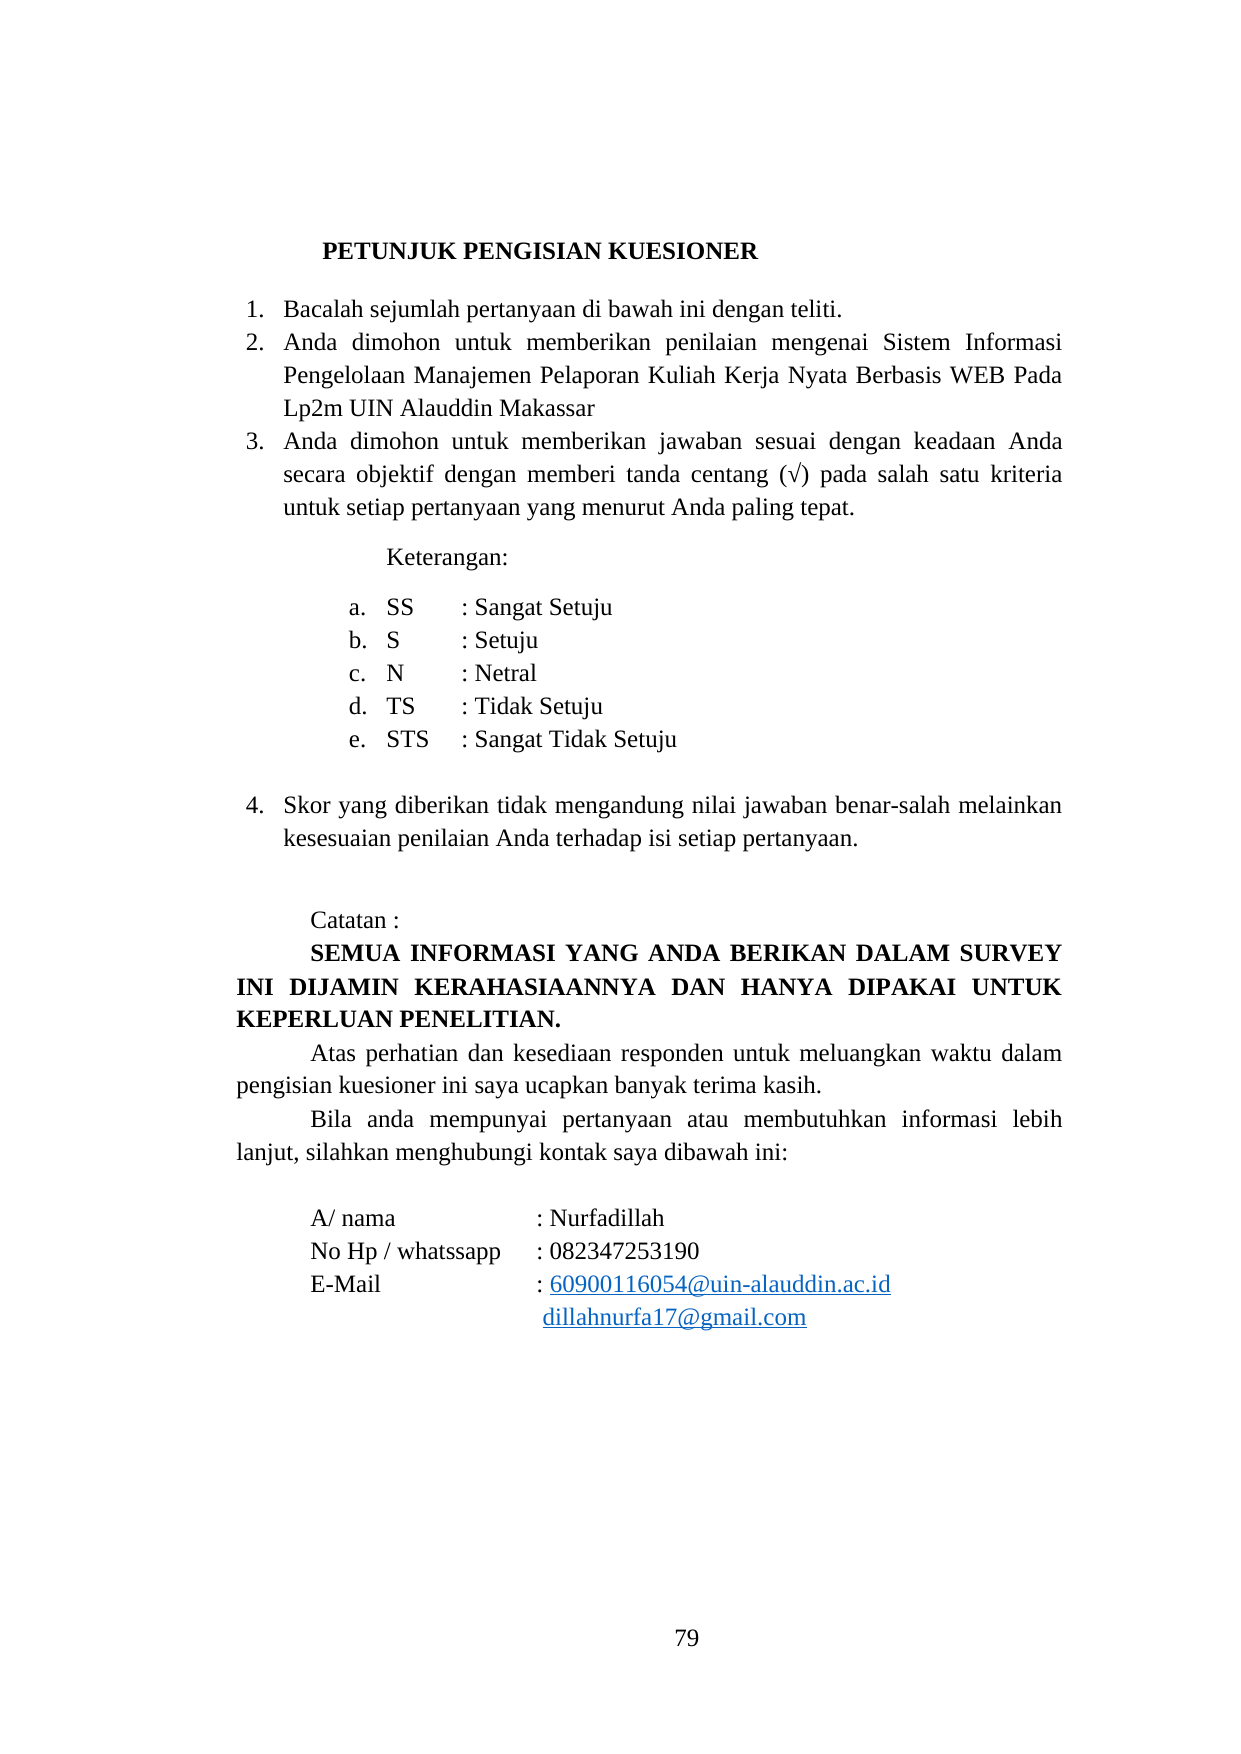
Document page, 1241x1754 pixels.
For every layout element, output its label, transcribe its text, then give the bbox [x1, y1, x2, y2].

text Atas perhatian dan kesediaan responden untuk meluangkan waktu dalam pengisian kuesioner ini saya ucapkan banyak terima kasih. [236, 1038, 1063, 1099]
text E-Mail : 60900116054@uin-alauddin.ac.id [236, 1269, 1063, 1297]
text PETUNJUK PENGISIAN KUESIONER [248, 236, 1063, 265]
text dillahnurfa17@gmail.com [236, 1302, 1063, 1331]
list TS : Tidak Setuju [349, 691, 1063, 719]
text No Hp / whatssapp : 082347253190 [236, 1236, 1063, 1264]
text A/ nama : Nurfadillah [236, 1203, 1063, 1231]
list Skor yang diberikan tidak mengandung nilai jawaban benar-salah melainkan kesesuaian penilaian Anda terhadap isi setiap pertanyaan. [246, 790, 1063, 852]
list Anda dimohon untuk memberikan penilaian mengenai Sistem Informasi Pengelolaan Manajemen Pelaporan Kuliah Kerja Nyata Berbasis WEB Pada Lp2m UIN Alauddin Makassar [246, 327, 1063, 422]
list Anda dimohon untuk memberikan jawaban sesuai dengan keadaan Anda secara objektif dengan memberi tanda centang (√) pada salah satu kriteria untuk setiap pertanyaan yang menurut Anda paling tepat. [246, 426, 1063, 521]
text SEMUA INFORMASI YANG ANDA BERIKAN DALAM SURVEY INI DIJAMIN KERAHASIAANNYA DAN HANYA DIPAKAI UNTUK KEPERLUAN PENELITIAN. [236, 938, 1063, 1033]
text Catatan : [236, 906, 1063, 934]
text Keterangan: [236, 542, 1063, 571]
text Bila anda mempunyai pertanyaan atau membutuhkan informasi lebih lanjut, silahkan menghubungi kontak saya dibawah ini: [236, 1104, 1063, 1165]
list N : Netral [349, 658, 1063, 686]
list Bacalah sejumlah pertanyaan di bawah ini dengan teliti. [246, 294, 1063, 323]
list STS : Sangat Tidak Setuju [349, 724, 1063, 752]
list SS : Sangat Setuju [349, 592, 1063, 620]
list S : Setuju [349, 625, 1063, 653]
